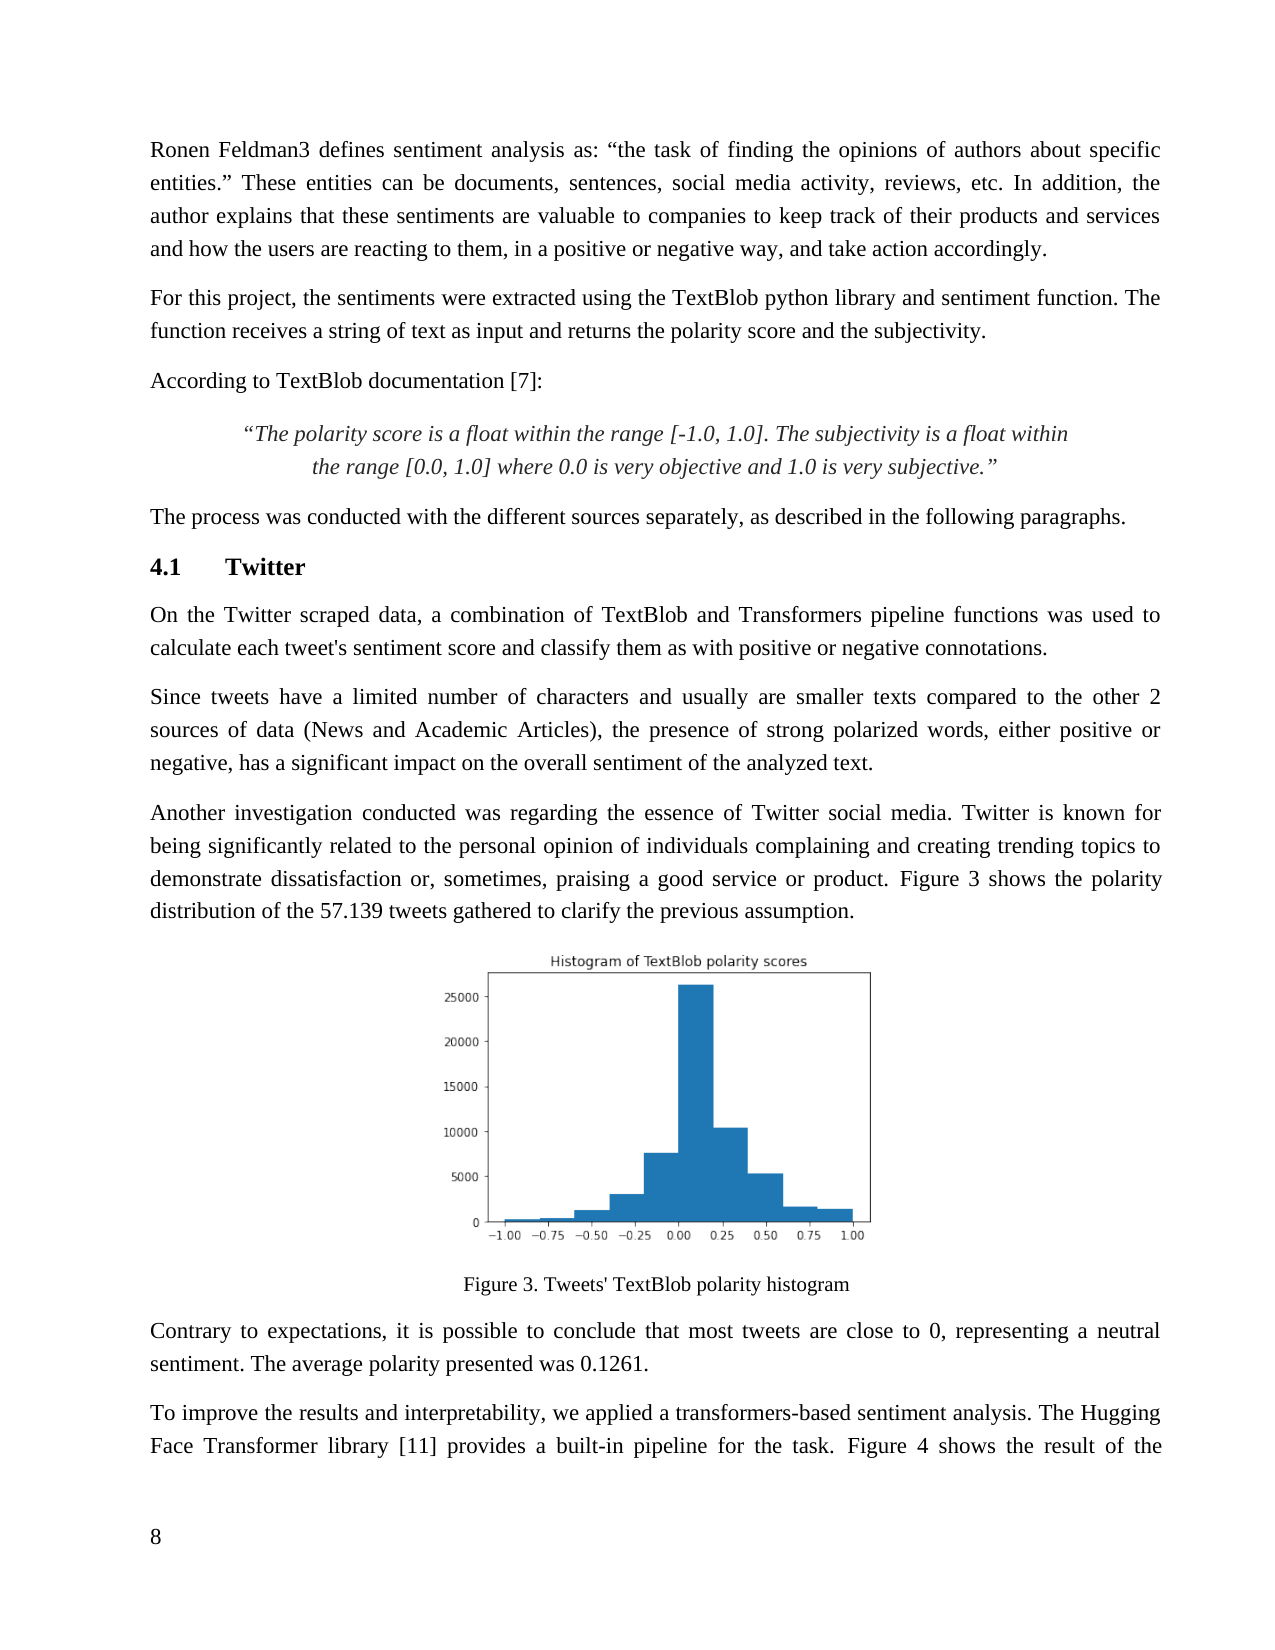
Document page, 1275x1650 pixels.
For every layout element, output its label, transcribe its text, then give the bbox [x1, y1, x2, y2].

text According to TextBlob documentation [7]: [150, 367, 1163, 393]
picture [435, 947, 878, 1249]
text “The polarity score is a float within the range [-1.0, 1.0]. The subjectivity is a float within the range [0.0, 1.0] where 0.0 is very objective and 1.0 is very subjective.” [240, 420, 1073, 480]
text Ronen Feldman3 defines sentiment analysis as: “the task of finding the opinions of authors about specific entities.” These entities can be documents, sentences, social media activity, reviews, etc. In addition, the author explains that these sentiments are valuable to companies to keep track of their products and services and how the users are reacting to them, in a positive or negative way, and take action accordingly. [150, 136, 1163, 261]
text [150, 1426, 1163, 1458]
text Since tweets have a limited number of characters and usually are smaller texts compared to the other 2 sources of data (News and Academic Articles), the presence of strong polarized words, either positive or negative, has a significant impact on the overall sentiment of the analyzed text. [150, 683, 1163, 776]
text Contrary to expectations, it is possible to conclude that most tweets are close to 0, representing a neutral sentiment. The average polarity presented was 0.1261. [150, 1343, 1163, 1376]
text For this project, the sentiments were extracted using the TextBlob python library and sentiment function. The function receives a string of text as input and returns the polarity score and the subjectivity. [150, 284, 1163, 343]
text The process was conducted with the different sources separately, as described in the following paragraphs. [150, 503, 1163, 529]
text On the Twitter scraped data, a combination of TextBlob and Transformers pipeline functions was used to calculate each tweet's sentiment score and classify them as with positive or negative connotations. [150, 601, 1163, 660]
subtitle 4.1 Twitter [150, 552, 1163, 581]
text Another investigation conducted was regarding the essence of Twitter social media. Twitter is known for being significantly related to the personal opinion of individuals complaining and creating trending topics to demonstrate dissatisfaction or, sometimes, praising a good service or product. Figure 3 shows the polarity distribution of the 57.139 tweets gathered to clarify the previous assumption. [150, 799, 1163, 924]
